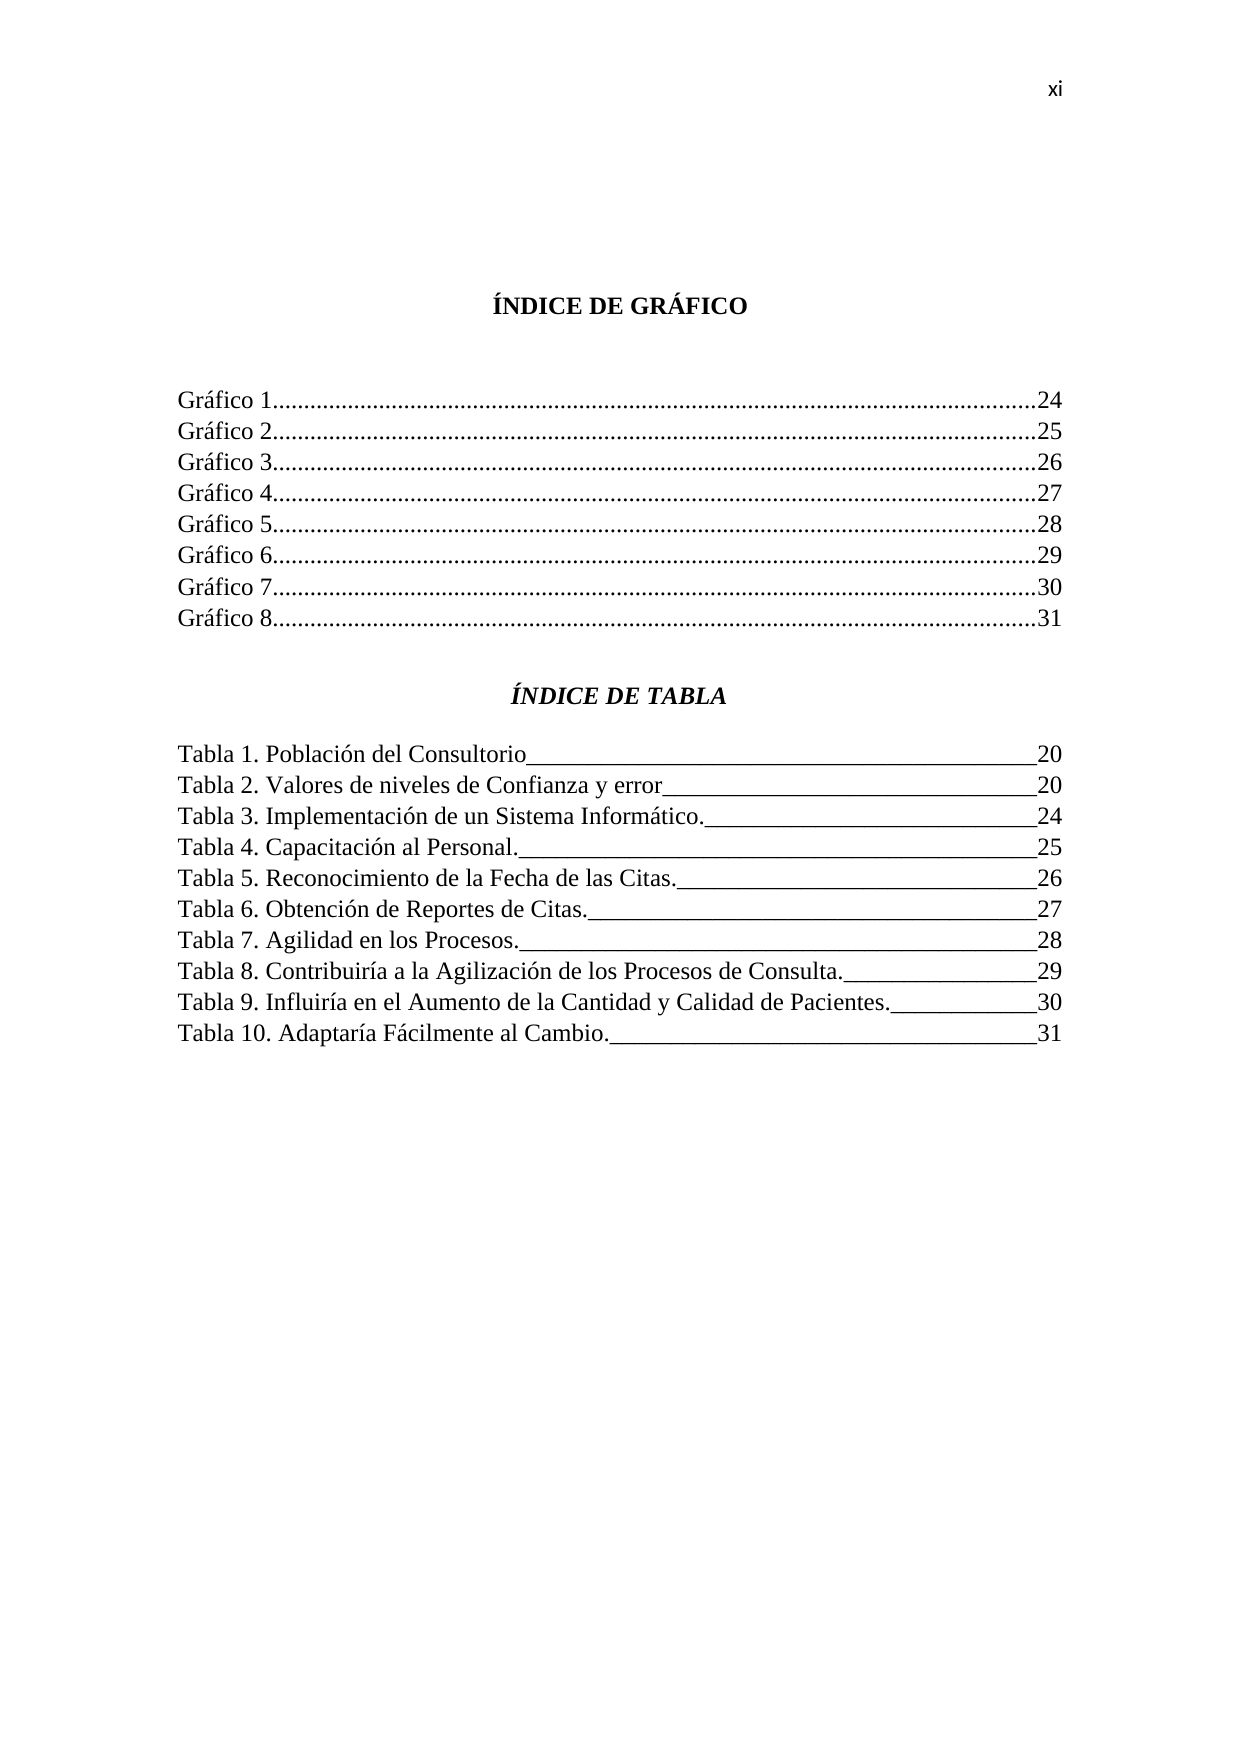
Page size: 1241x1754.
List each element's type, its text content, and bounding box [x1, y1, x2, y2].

text Tabla 8. Contribuiría a la Agilización de los Procesos de Consulta. 29 [177, 956, 1063, 985]
text ÍNDICE DE TABLA [177, 681, 1063, 710]
text Gráfico 8 31 [177, 603, 1063, 631]
text Tabla 1. Población del Consultorio 20 [177, 739, 1063, 768]
text Tabla 10. Adaptaría Fácilmente al Cambio. 31 [177, 1018, 1063, 1047]
text ÍNDICE DE GRÁFICO [177, 291, 1063, 319]
text Gráfico 6 29 [177, 541, 1063, 569]
text Gráfico 1 24 [177, 385, 1063, 414]
text Tabla 2. Valores de niveles de Confianza y error 20 [177, 770, 1063, 799]
text Gráfico 4 27 [177, 478, 1063, 507]
text Tabla 4. Capacitación al Personal. 25 [177, 832, 1063, 861]
text Gráfico 2 25 [177, 416, 1063, 445]
text Gráfico 3 26 [177, 447, 1063, 476]
text Tabla 3. Implementación de un Sistema Informático. 24 [177, 801, 1063, 830]
text Tabla 9. Influiría en el Aumento de la Cantidad y Calidad de Pacientes. 30 [177, 987, 1063, 1016]
text Gráfico 5 28 [177, 509, 1063, 538]
text Tabla 7. Agilidad en los Procesos. 28 [177, 925, 1063, 954]
text Gráfico 7 30 [177, 572, 1063, 600]
text Tabla 6. Obtención de Reportes de Citas. 27 [177, 894, 1063, 923]
text Tabla 5. Reconocimiento de la Fecha de las Citas. 26 [177, 863, 1063, 892]
